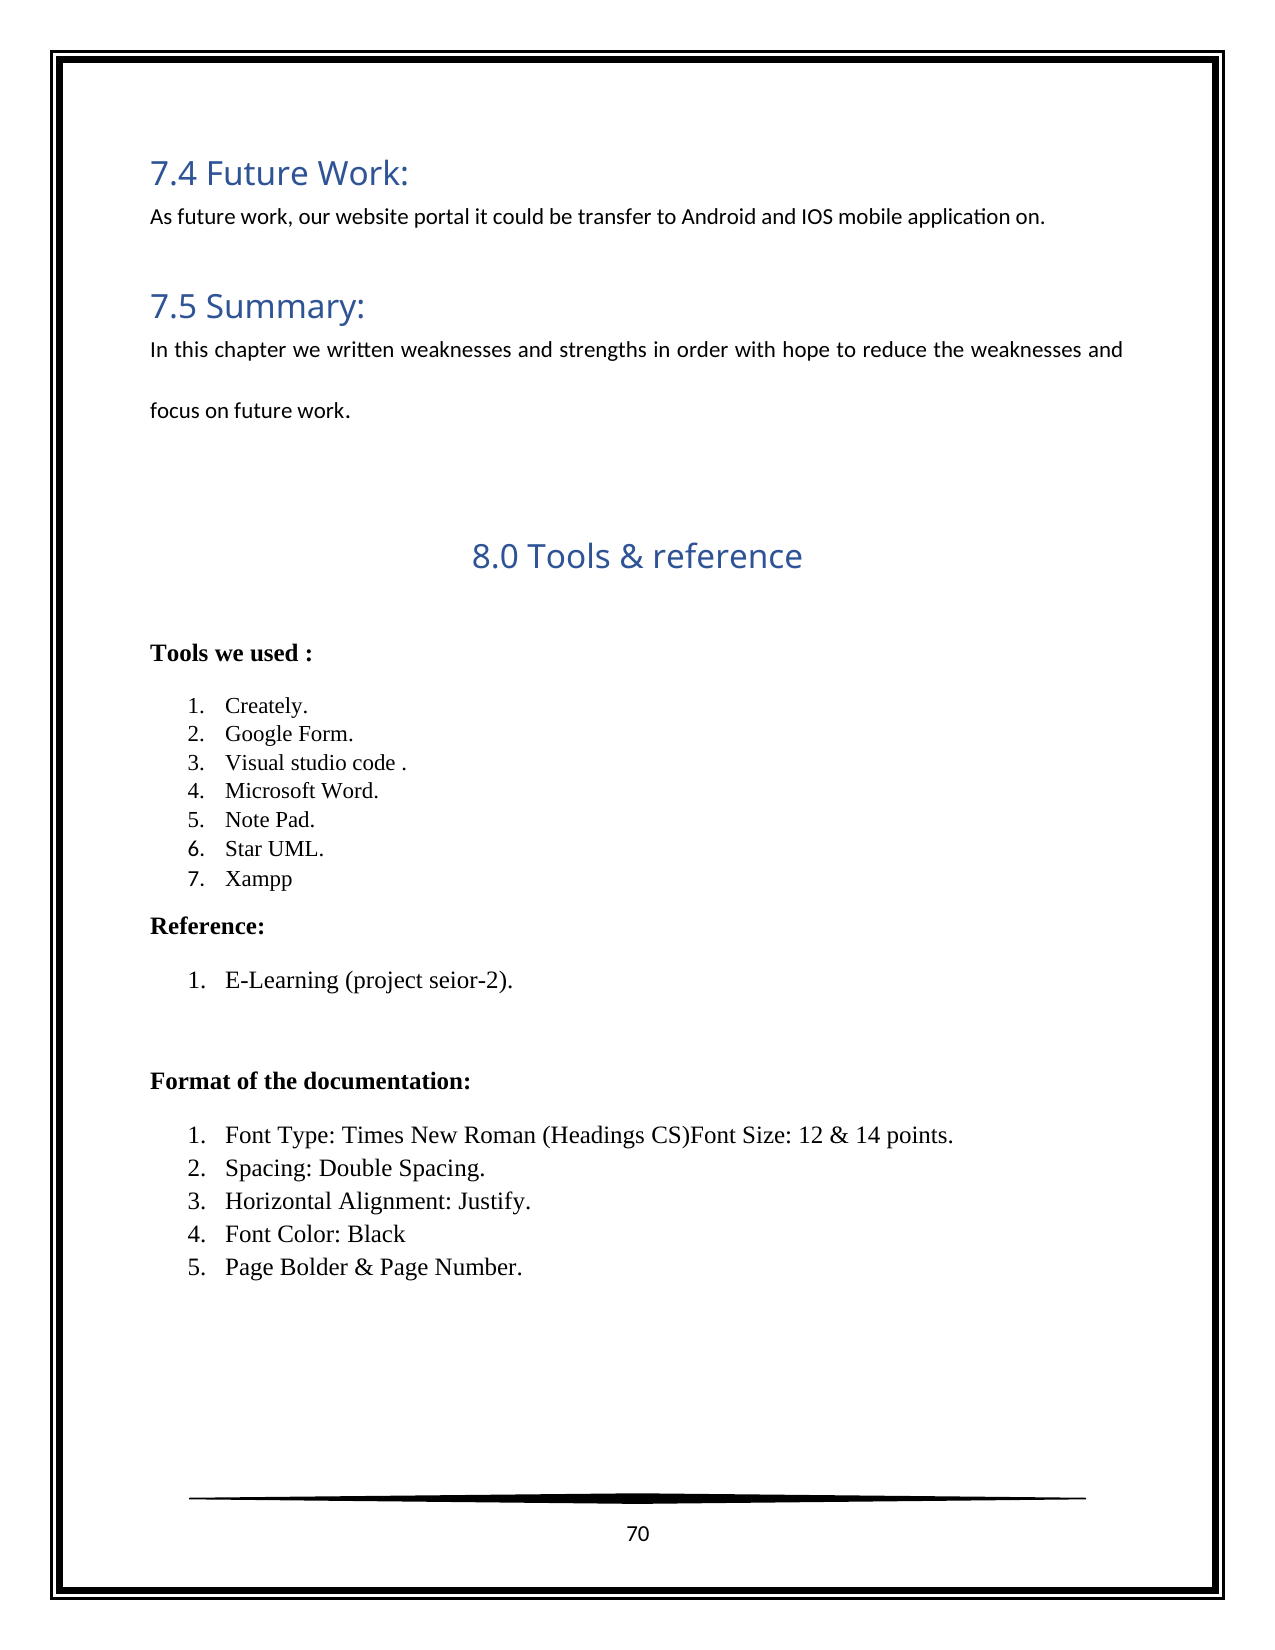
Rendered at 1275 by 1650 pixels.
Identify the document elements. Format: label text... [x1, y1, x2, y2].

subtitle 8.0 Tools & reference [150, 533, 1125, 578]
list Star UML. [187, 834, 1125, 862]
list Google Form. [187, 721, 1125, 747]
list Font Type: Times New Roman (Headings CS)Font Size: 12 & 14 points. [187, 1120, 1125, 1148]
text Format of the documentation: [150, 1066, 1125, 1095]
text As future work, our website portal it could be transfer to Android and IOS mobile application on. [150, 202, 1125, 230]
subtitle 7.5 Summary: [150, 283, 1125, 329]
list Font Color: Black [187, 1219, 1125, 1248]
list Note Pad. [187, 806, 1125, 832]
text Tools we used : [150, 638, 1125, 667]
list E-Learning (project seior-2). [187, 965, 1125, 994]
list Xampp [187, 864, 1125, 892]
list Creately. [187, 692, 1125, 718]
list Horizontal Alignment: Justify. [187, 1186, 1125, 1214]
list Spacing: Double Spacing. [187, 1153, 1125, 1182]
list Visual studio code . [187, 749, 1125, 775]
list Page Bolder & Page Number. [187, 1252, 1125, 1281]
list Microsoft Word. [187, 777, 1125, 804]
subtitle 7.4 Future Work: [150, 150, 1125, 195]
text Reference: [150, 911, 1125, 940]
text In this chapter we written weaknesses and strengths in order with hope to reduce the weaknesses and focus on future work. [150, 335, 1125, 424]
